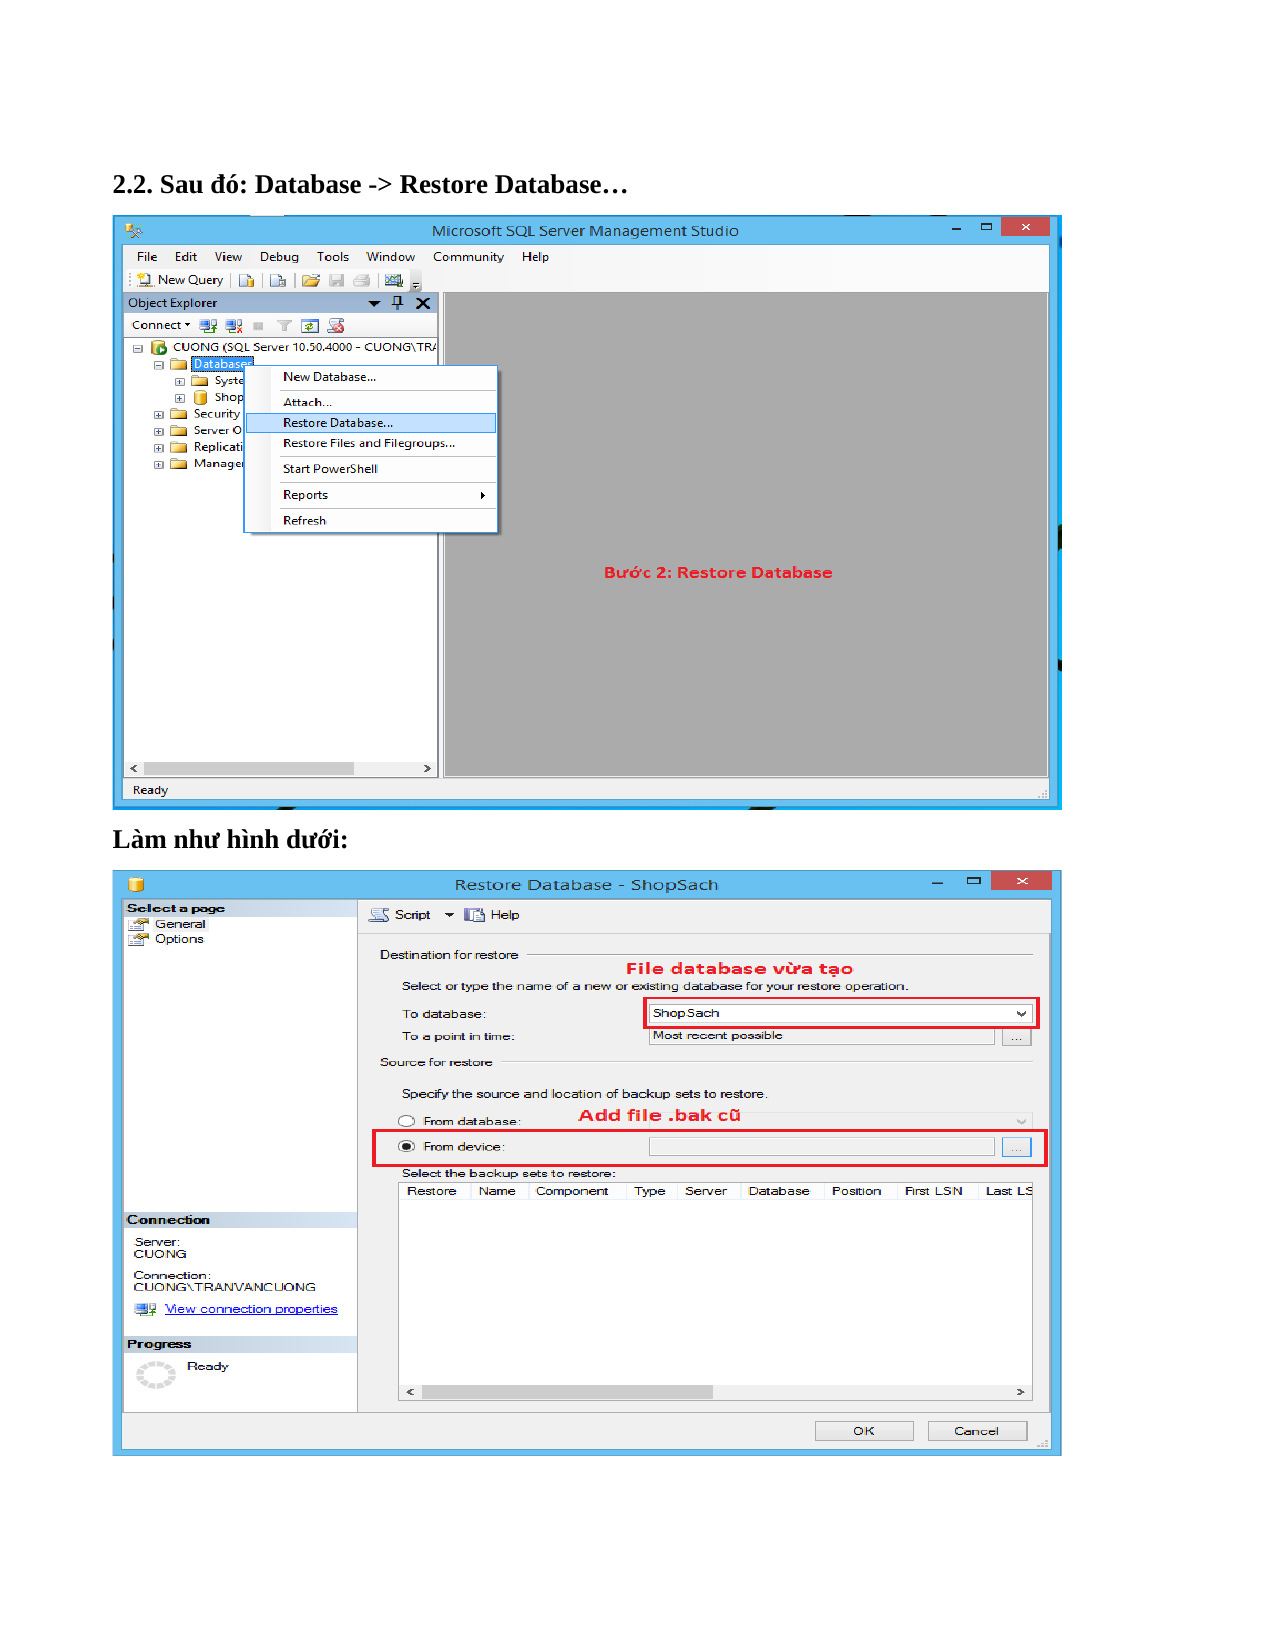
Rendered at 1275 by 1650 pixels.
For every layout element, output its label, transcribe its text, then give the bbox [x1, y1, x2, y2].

list 2.2. Sau đó: Database -> Restore Database… [112, 168, 1200, 200]
picture [112, 215, 1062, 810]
list Làm như hình dưới: [112, 823, 1200, 855]
picture [112, 870, 1062, 1456]
